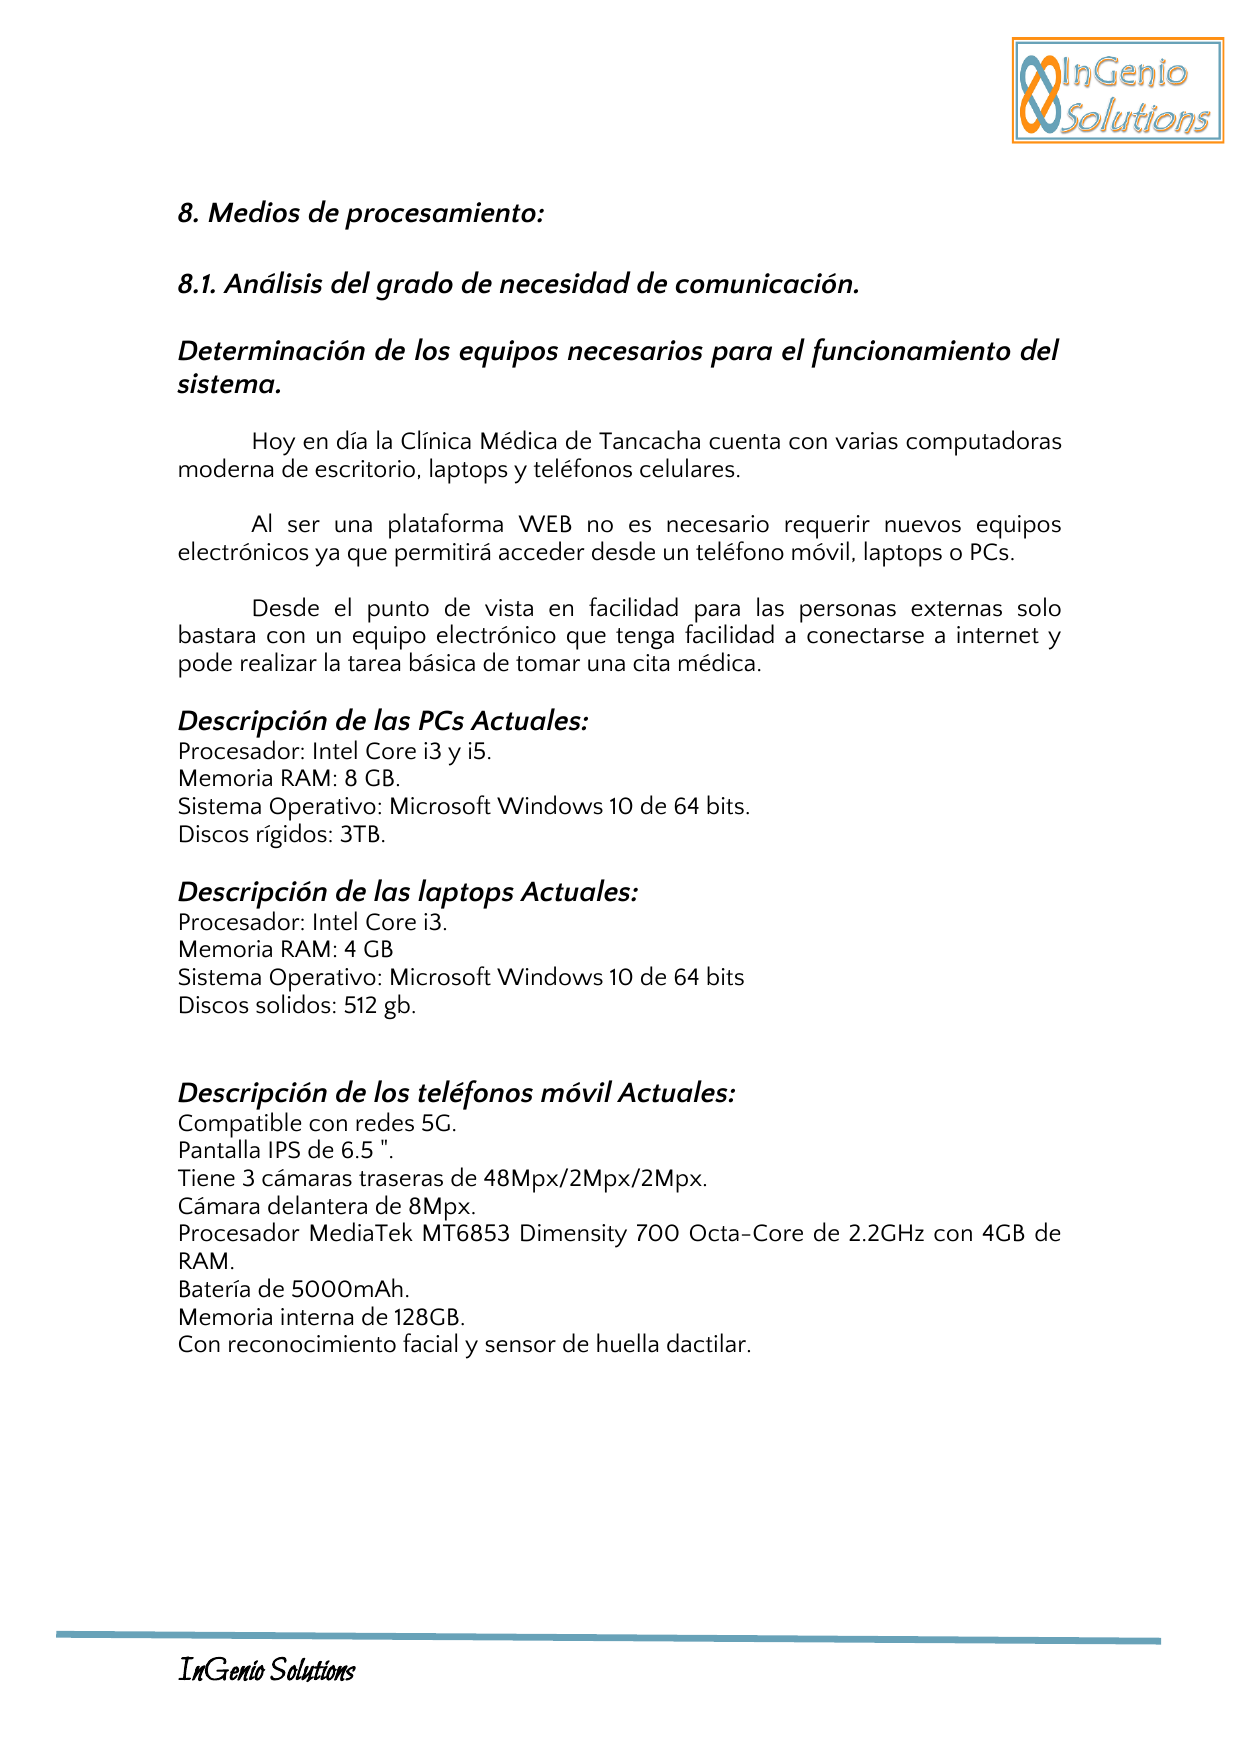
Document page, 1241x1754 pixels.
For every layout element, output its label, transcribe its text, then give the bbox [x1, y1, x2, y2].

text Procesador: Intel Core i3 y i5. [177, 738, 1063, 766]
text Pantalla IPS de 6.5 ". [177, 1137, 1063, 1165]
text Al ser una plataforma WEB no es necesario requerir nuevos equipos electrónicos ya que permitirá acceder desde un teléfono móvil, laptops o PCs. [177, 511, 1063, 567]
text Memoria interna de 128GB. [177, 1304, 1063, 1331]
picture [1011, 37, 1225, 146]
text Discos solidos: 512 gb. [177, 992, 1063, 1019]
text Desde el punto de vista en facilidad para las personas externas solo bastara con un equipo electrónico que tenga facilidad a conectarse a internet y pode realizar la tarea básica de tomar una cita médica. [177, 595, 1063, 678]
text Descripción de los teléfonos móvil Actuales: [177, 1077, 1063, 1110]
text Determinación de los equipos necesarios para el funcionamiento del sistema. [177, 336, 1063, 401]
text Cámara delantera de 8Mpx. [177, 1193, 1063, 1221]
text Descripción de las PCs Actuales: [177, 706, 1063, 738]
text Con reconocimiento facial y sensor de huella dactilar. [177, 1331, 1063, 1359]
subtitle 8.1. Análisis del grado de necesidad de comunicación. [177, 269, 1063, 301]
text Batería de 5000mAh. [177, 1276, 1063, 1304]
text Hoy en día la Clínica Médica de Tancacha cuenta con varias computadoras moderna de escritorio, laptops y teléfonos celulares. [177, 428, 1063, 484]
text Memoria RAM: 8 GB. [177, 766, 1063, 793]
text Memoria RAM: 4 GB [177, 936, 1063, 964]
text Sistema Operativo: Microsoft Windows 10 de 64 bits. [177, 793, 1063, 821]
text Procesador MediaTek MT6853 Dimensity 700 Octa-Core de 2.2GHz con 4GB de RAM. [177, 1221, 1063, 1276]
text Descripción de las laptops Actuales: [177, 876, 1063, 909]
text Compatible con redes 5G. [177, 1110, 1063, 1137]
subtitle 8. Medios de procesamiento: [177, 198, 1063, 230]
text Discos rígidos: 3TB. [177, 821, 1063, 849]
text Procesador: Intel Core i3. [177, 909, 1063, 936]
text Tiene 3 cámaras traseras de 48Mpx/2Mpx/2Mpx. [177, 1165, 1063, 1193]
text Sistema Operativo: Microsoft Windows 10 de 64 bits [177, 964, 1063, 992]
